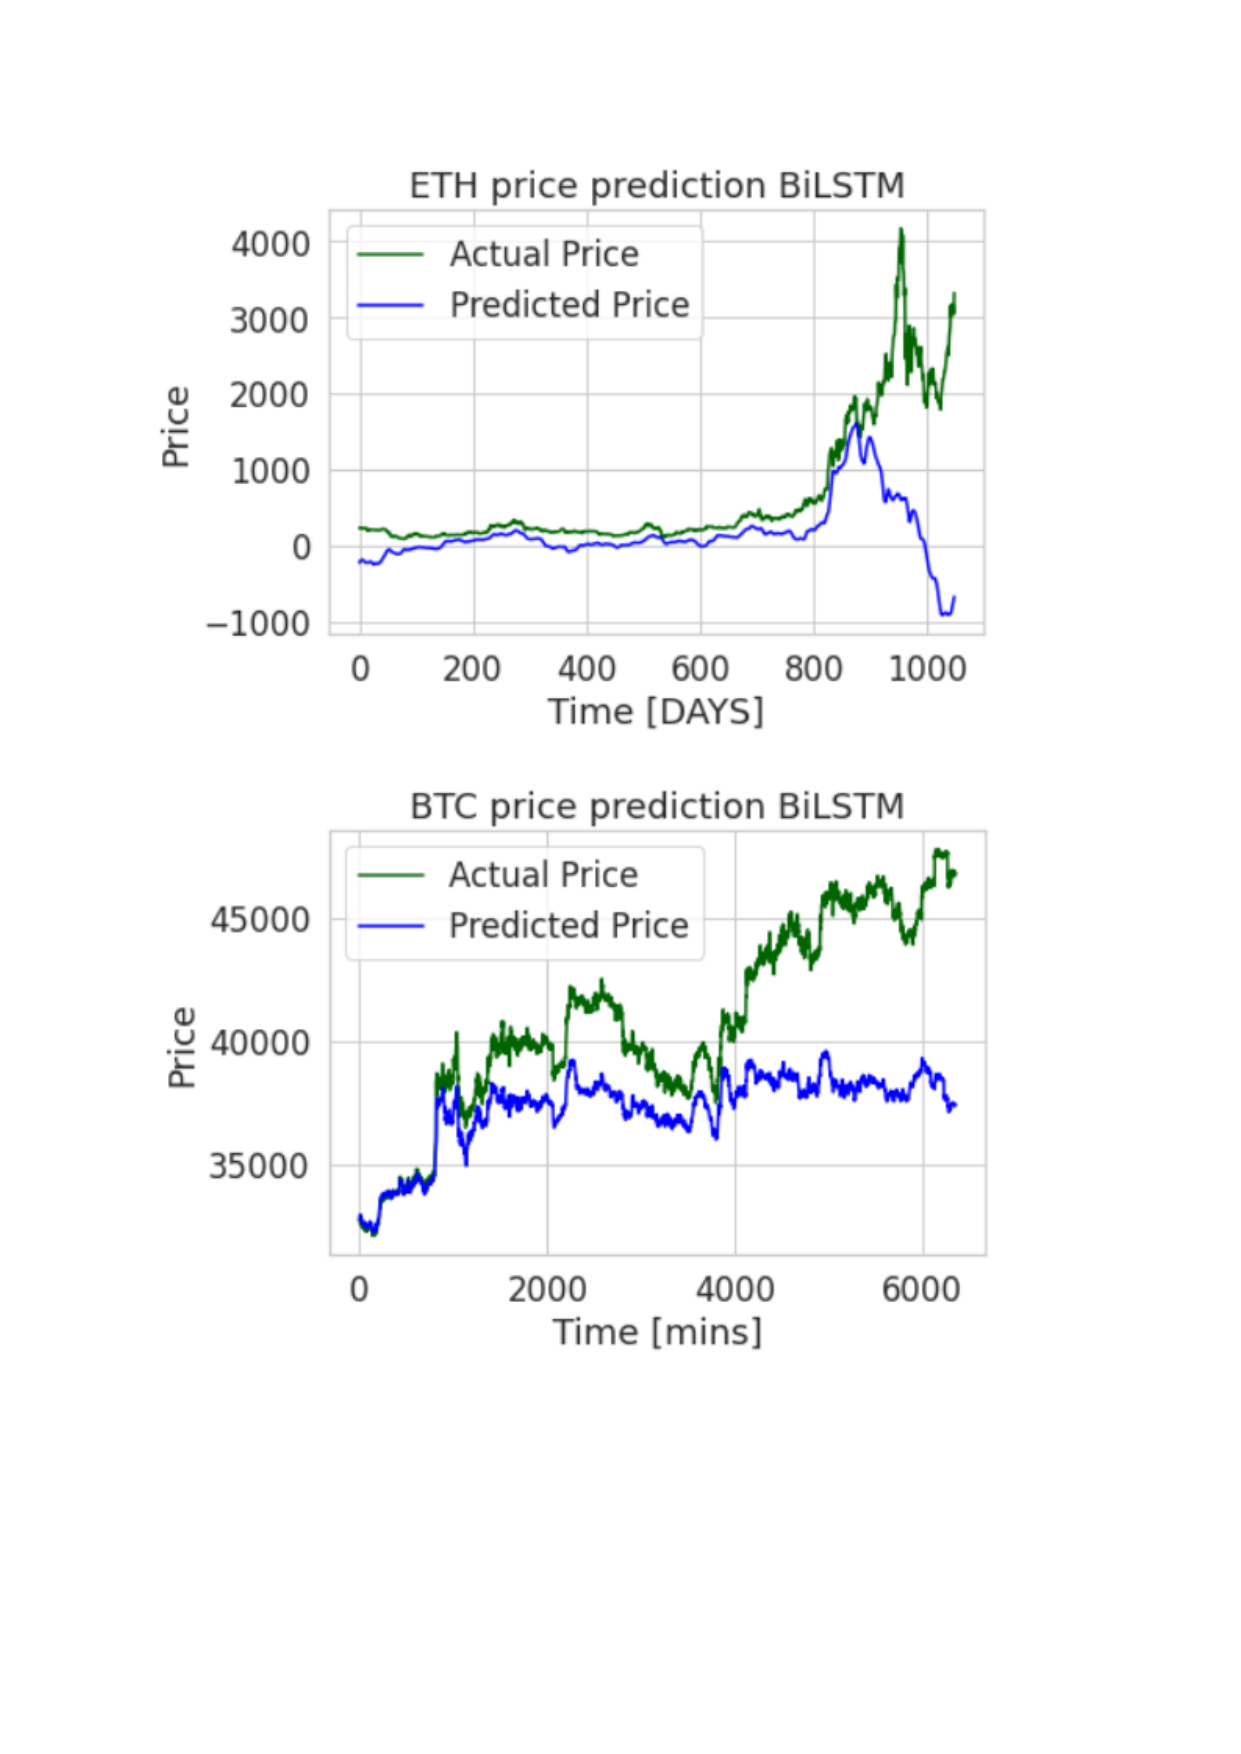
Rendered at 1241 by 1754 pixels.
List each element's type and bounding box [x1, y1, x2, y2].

picture [150, 773, 1071, 1374]
picture [150, 150, 1060, 755]
